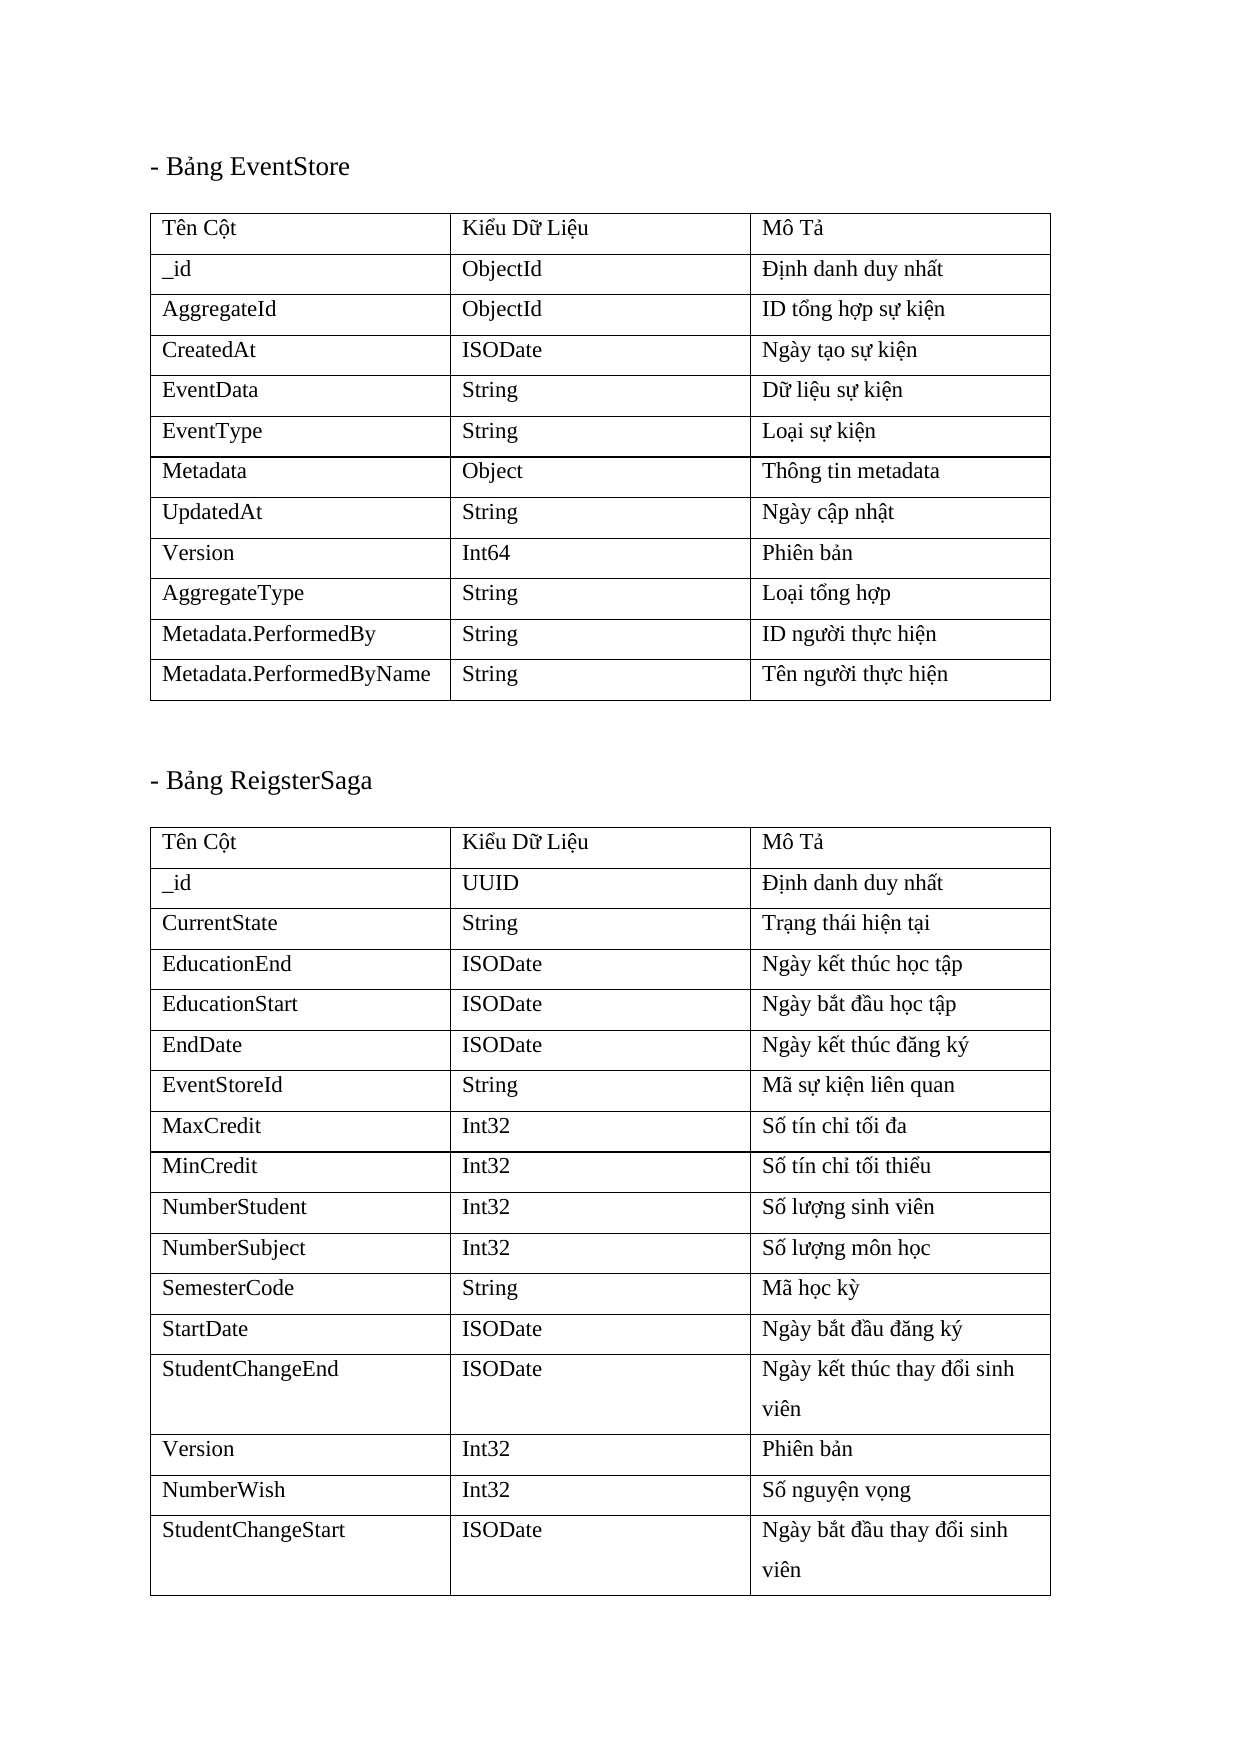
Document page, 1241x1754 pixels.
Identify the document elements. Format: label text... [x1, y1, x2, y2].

table_cell UpdatedAt [151, 498, 450, 537]
table_cell Số tín chỉ tối thiểu [751, 1153, 1050, 1192]
table_cell StudentChangeStart [151, 1516, 450, 1595]
table_cell Version [151, 1435, 450, 1474]
table_header Tên Cột [151, 214, 450, 254]
table_cell String [451, 909, 750, 949]
table_cell Số nguyện vọng [751, 1476, 1050, 1515]
table_cell Metadata.PerformedBy [151, 620, 450, 659]
table_cell StartDate [151, 1315, 450, 1354]
table_cell Int32 [451, 1112, 750, 1151]
table_cell String [451, 1274, 750, 1313]
table_cell EndDate [151, 1031, 450, 1070]
table_cell Ngày bắt đầu đăng ký [751, 1315, 1050, 1354]
text - Bảng EventStore [150, 150, 1090, 181]
table_cell NumberSubject [151, 1234, 450, 1273]
table_cell MinCredit [151, 1153, 450, 1192]
table_cell Trạng thái hiện tại [751, 909, 1050, 949]
table_cell String [451, 1071, 750, 1111]
table_cell Ngày bắt đầu học tập [751, 990, 1050, 1030]
table_header Mô Tả [751, 828, 1050, 868]
table_cell NumberWish [151, 1476, 450, 1515]
table_cell _id [151, 255, 450, 294]
table_cell String [451, 660, 750, 699]
table_cell ISODate [451, 950, 750, 989]
table_cell Int64 [451, 539, 750, 578]
table_cell CreatedAt [151, 336, 450, 375]
table_cell SemesterCode [151, 1274, 450, 1313]
table_cell EventStoreId [151, 1071, 450, 1111]
table_cell Mã sự kiện liên quan [751, 1071, 1050, 1111]
table_cell AggregateId [151, 295, 450, 335]
table_cell Ngày kết thúc học tập [751, 950, 1050, 989]
table_cell Int32 [451, 1435, 750, 1474]
table_cell Mã học kỳ [751, 1274, 1050, 1313]
table_cell ISODate [451, 1516, 750, 1595]
table_cell Số lượng sinh viên [751, 1193, 1050, 1232]
table_cell ObjectId [451, 295, 750, 335]
table_cell NumberStudent [151, 1193, 450, 1232]
table_cell Loại sự kiện [751, 417, 1050, 456]
table_cell Số tín chỉ tối đa [751, 1112, 1050, 1151]
table_cell Số lượng môn học [751, 1234, 1050, 1273]
table_cell Metadata [151, 458, 450, 497]
table_cell CurrentState [151, 909, 450, 949]
table_cell UUID [451, 869, 750, 908]
table_cell ISODate [451, 336, 750, 375]
table_cell Int32 [451, 1234, 750, 1273]
table_cell ObjectId [451, 255, 750, 294]
table_cell Phiên bản [751, 1435, 1050, 1474]
table_cell Int32 [451, 1193, 750, 1232]
table_cell Metadata.PerformedByName [151, 660, 450, 699]
table_cell Object [451, 458, 750, 497]
table_cell StudentChangeEnd [151, 1355, 450, 1434]
table_cell EventData [151, 376, 450, 416]
table_cell Định danh duy nhất [751, 255, 1050, 294]
table_header Kiểu Dữ Liệu [451, 214, 750, 254]
table_cell String [451, 579, 750, 618]
text - Bảng ReigsterSaga [150, 764, 1090, 795]
table_header Tên Cột [151, 828, 450, 868]
table_cell ISODate [451, 990, 750, 1030]
table_cell ID người thực hiện [751, 620, 1050, 659]
table_cell ISODate [451, 1315, 750, 1354]
table_cell MaxCredit [151, 1112, 450, 1151]
table_cell AggregateType [151, 579, 450, 618]
table_cell EducationStart [151, 990, 450, 1030]
table_cell Ngày tạo sự kiện [751, 336, 1050, 375]
table_cell ISODate [451, 1355, 750, 1434]
table_cell Thông tin metadata [751, 458, 1050, 497]
table_cell String [451, 498, 750, 537]
table_cell Version [151, 539, 450, 578]
table_cell String [451, 620, 750, 659]
table_cell EducationEnd [151, 950, 450, 989]
table_cell Tên người thực hiện [751, 660, 1050, 699]
table_cell Int32 [451, 1476, 750, 1515]
table_cell Định danh duy nhất [751, 869, 1050, 908]
table_cell EventType [151, 417, 450, 456]
table_cell Ngày bắt đầu thay đổi sinh viên [751, 1516, 1050, 1595]
table_cell _id [151, 869, 450, 908]
table_cell Ngày cập nhật [751, 498, 1050, 537]
table_cell ISODate [451, 1031, 750, 1070]
table_cell Phiên bản [751, 539, 1050, 578]
table_cell String [451, 417, 750, 456]
table_cell Int32 [451, 1153, 750, 1192]
table_header Mô Tả [751, 214, 1050, 254]
table_cell Ngày kết thúc đăng ký [751, 1031, 1050, 1070]
table_header Kiểu Dữ Liệu [451, 828, 750, 868]
table_cell Ngày kết thúc thay đổi sinh viên [751, 1355, 1050, 1434]
table_cell Loại tổng hợp [751, 579, 1050, 618]
table_cell ID tổng hợp sự kiện [751, 295, 1050, 335]
table_cell Dữ liệu sự kiện [751, 376, 1050, 416]
table_cell String [451, 376, 750, 416]
